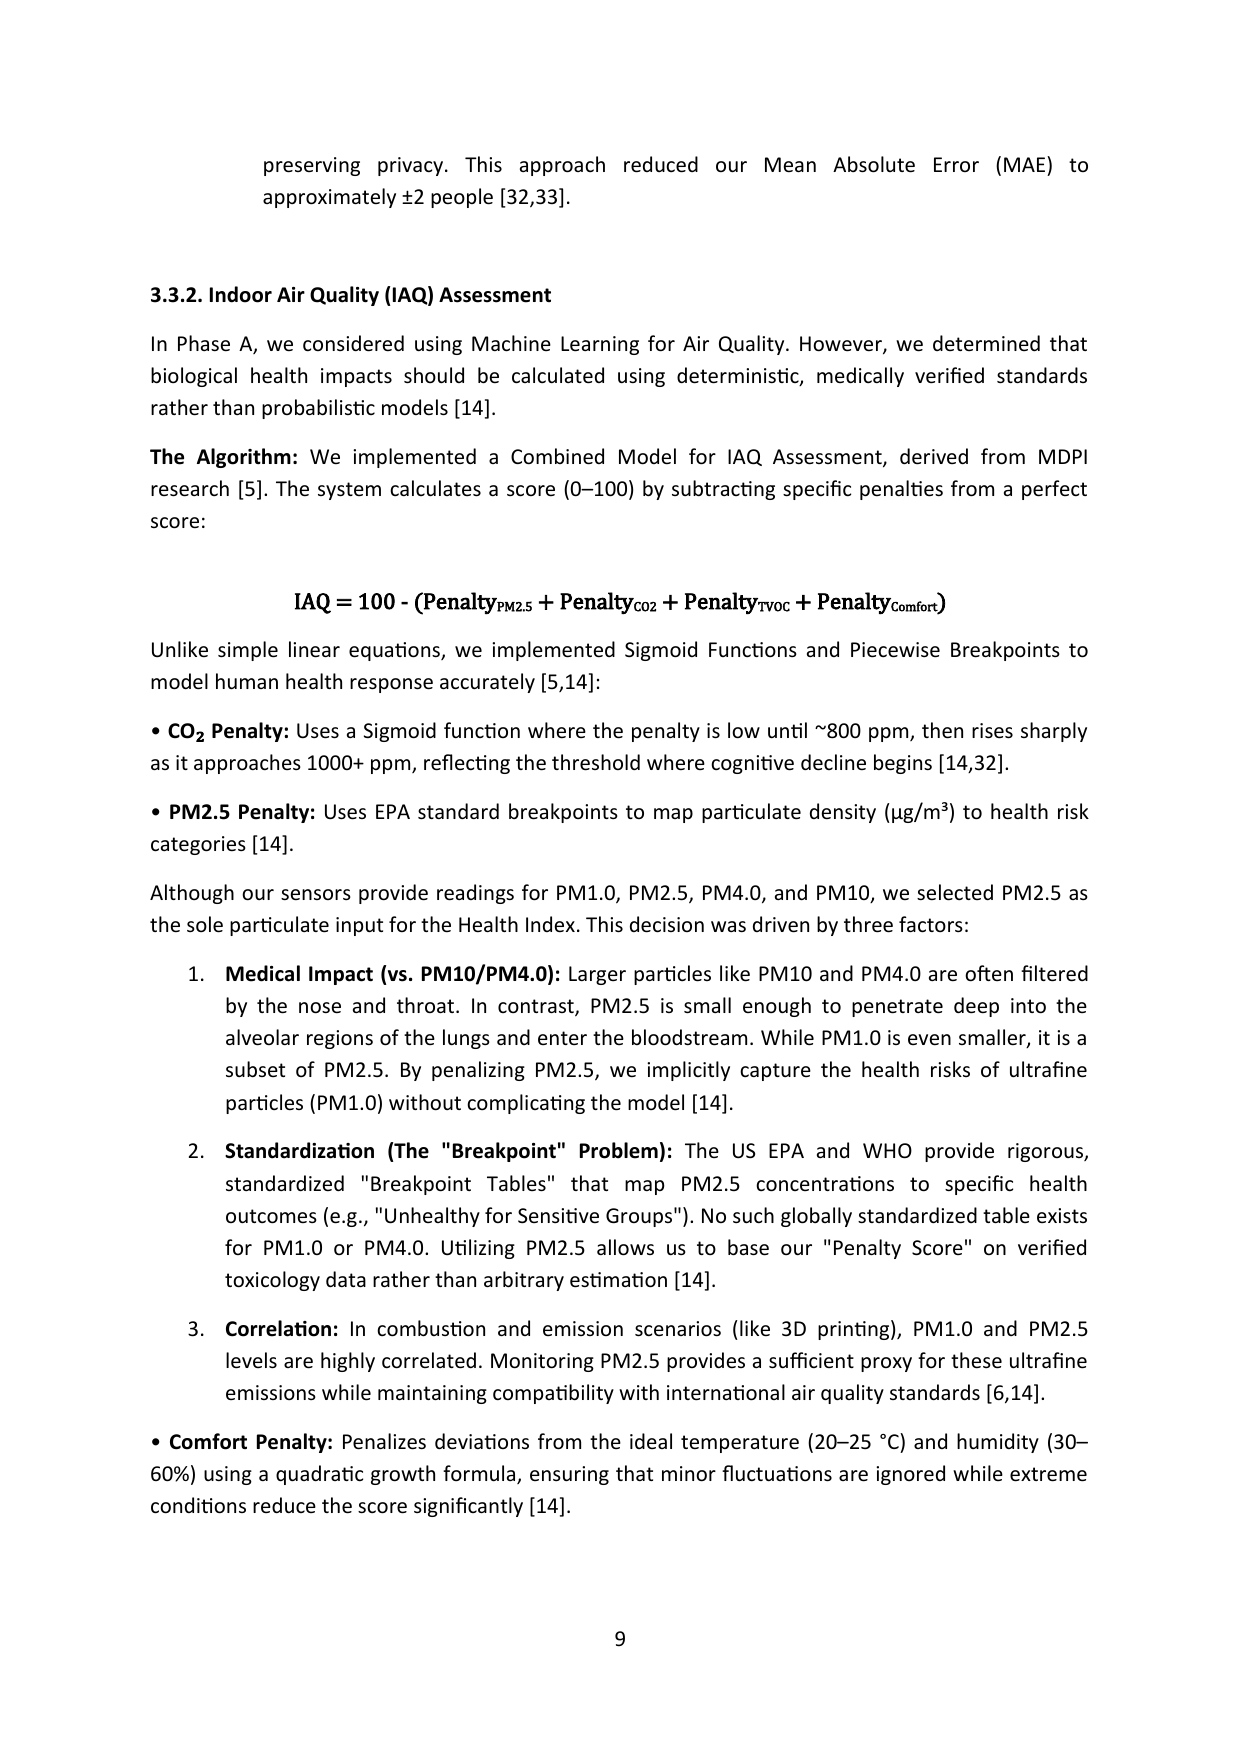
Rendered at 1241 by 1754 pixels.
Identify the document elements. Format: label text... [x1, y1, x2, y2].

text • PM2.5 Penalty: Uses EPA standard breakpoints to map particulate density (µg/m³) to health risk categories [14]. [150, 797, 1090, 857]
text • CO₂ Penalty: Uses a Sigmoid function where the penalty is low until ~800 ppm, then rises sharply as it approaches 1000+ ppm, reflecting the threshold where cognitive decline begins [14,32]. [150, 716, 1090, 776]
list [225, 150, 1090, 210]
text The Algorithm: We implemented a Combined Model for IAQ Assessment, derived from MDPI research [5]. The system calculates a score (0–100) by subtracting specific penalties from a perfect score: [150, 442, 1090, 534]
text • Comfort Penalty: Penalizes deviations from the ideal temperature (20–25 °C) and humidity (30–60%) using a quadratic growth formula, ensuring that minor fluctuations are ignored while extreme conditions reduce the score significantly [14]. [150, 1427, 1090, 1520]
text In Phase A, we considered using Machine Learning for Air Quality. However, we determined that biological health impacts should be calculated using deterministic, medically verified standards rather than probabilistic models [14]. [150, 329, 1090, 421]
text Unlike simple linear equations, we implemented Sigmoid Functions and Piecewise Breakpoints to model human health response accurately [5,14]: [150, 635, 1090, 695]
list Correlation: In combustion and emission scenarios (like 3D printing), PM1.0 and PM2.5 levels are highly correlated. Monitoring PM2.5 provides a sufficient proxy for these ultrafine emissions while maintaining compatibility with international air quality standards [6,14]. [187, 1314, 1090, 1406]
list Medical Impact (vs. PM10/PM4.0): Larger particles like PM10 and PM4.0 are often filtered by the nose and throat. In contrast, PM2.5 is small enough to penetrate deep into the alveolar regions of the lungs and enter the bloodstream. While PM1.0 is even smaller, it is a subset of PM2.5. By penalizing PM2.5, we implicitly capture the health risks of ultrafine particles (PM1.0) without complicating the model [14]. [187, 959, 1090, 1116]
subtitle 3.3.2. Indoor Air Quality (IAQ) Assessment [150, 280, 1090, 308]
list Standardization (The "Breakpoint" Problem): The US EPA and WHO provide rigorous, standardized "Breakpoint Tables" that map PM2.5 concentrations to specific health outcomes (e.g., "Unhealthy for Sensitive Groups"). No such globally standardized table exists for PM1.0 or PM4.0. Utilizing PM2.5 allows us to base our "Penalty Score" on verified toxicology data rather than arbitrary estimation [14]. [187, 1136, 1090, 1293]
text IAQ = 100 - (PenaltyPM2.5 + PenaltyCO2 + PenaltyTVOC + PenaltyComfort) [150, 555, 1090, 614]
text Although our sensors provide readings for PM1.0, PM2.5, PM4.0, and PM10, we selected PM2.5 as the sole particulate input for the Health Index. This decision was driven by three factors: [150, 878, 1090, 938]
